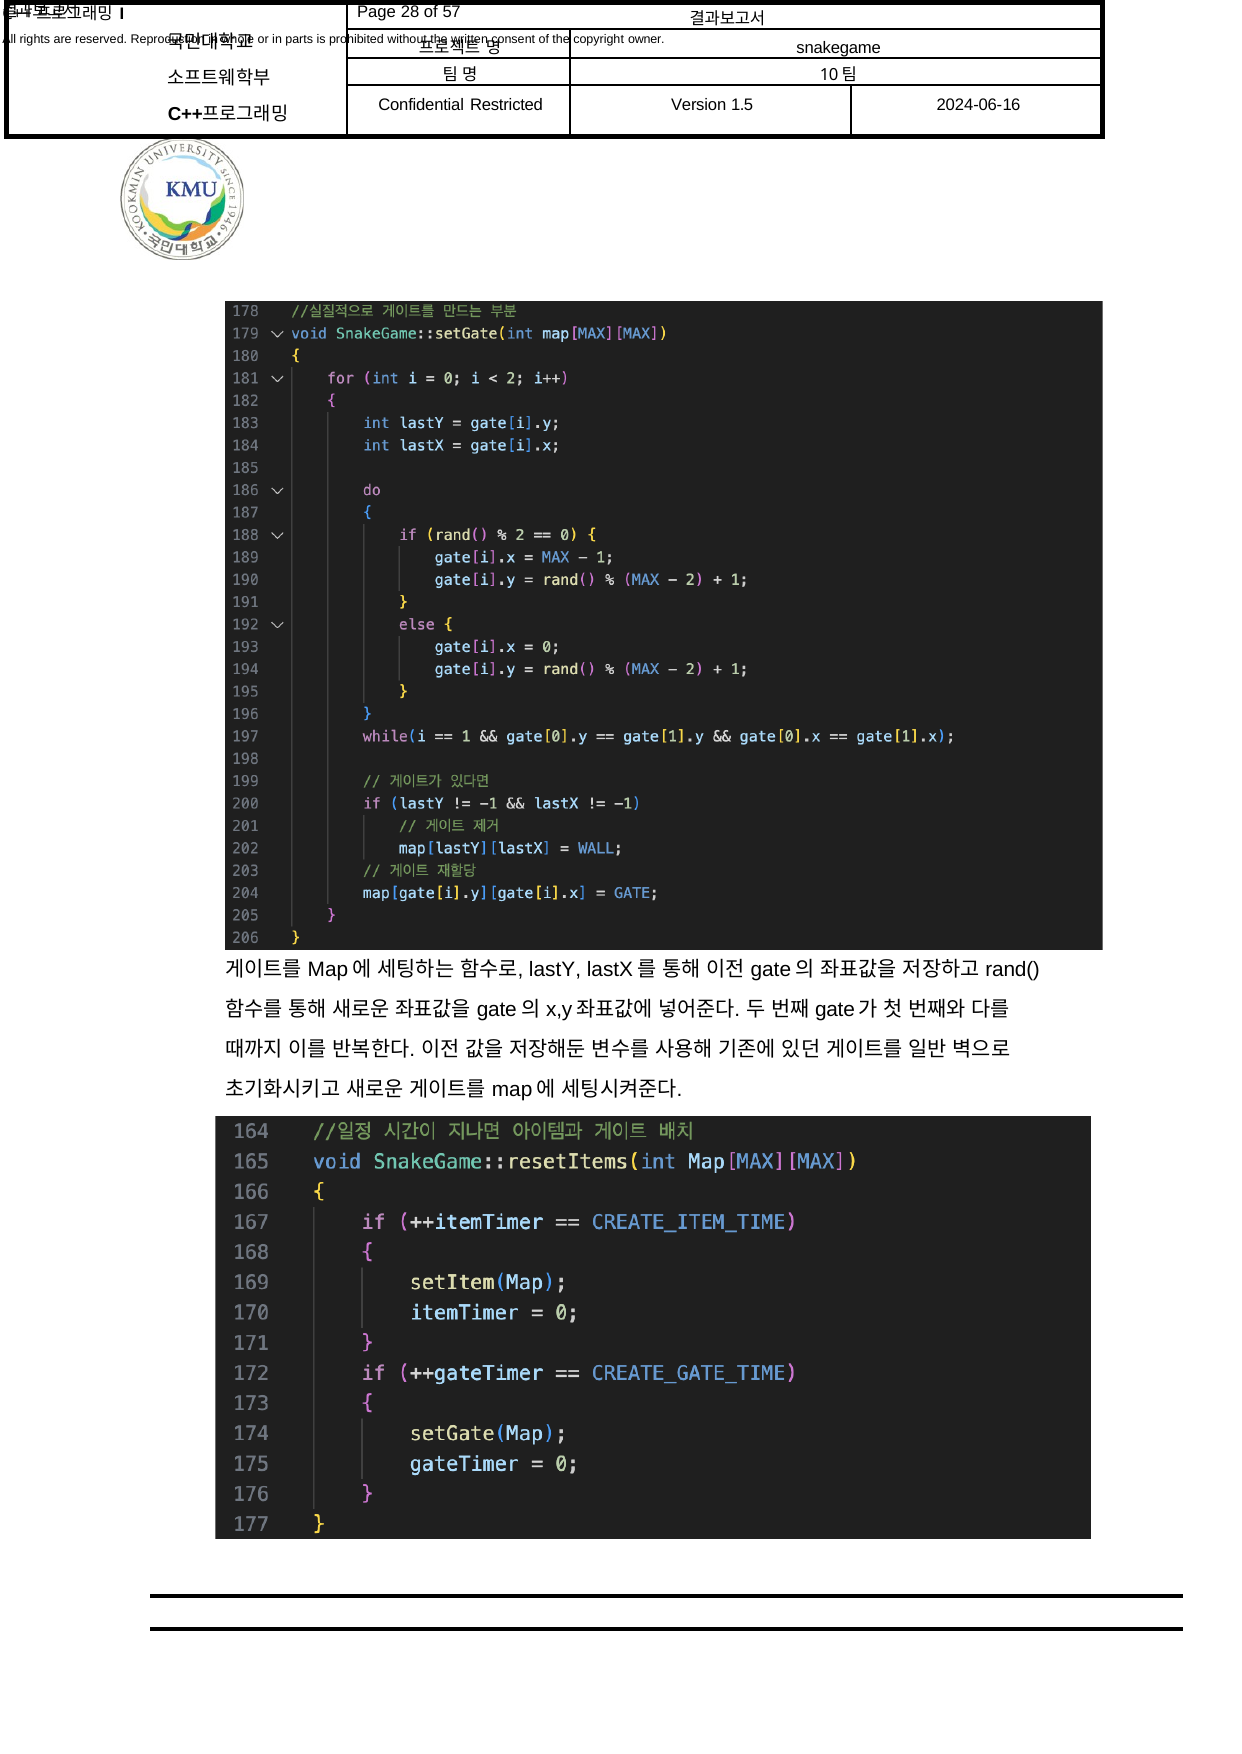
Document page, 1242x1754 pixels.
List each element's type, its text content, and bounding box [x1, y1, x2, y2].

picture [225, 301, 1103, 950]
text 게이트를 Map에 세팅하는 함수로, lastY, lastX를 통해 이전 gate의 좌표값을 저장하고 rand()함수를 통해 새로운 좌표값을 gate의 x,y좌표값에 넣어준다. 두 번째 gate가 첫 번째와 다를 때까지 이를 반복한다. 이전 값을 저장해둔 변수를 사용해 기존에 있던 게이트를 일반 벽으로 초기화시키고 새로운 게이트를 map에 세팅시켜준다. [225, 952, 1067, 1102]
picture [215, 1116, 1091, 1539]
picture [120, 139, 244, 260]
